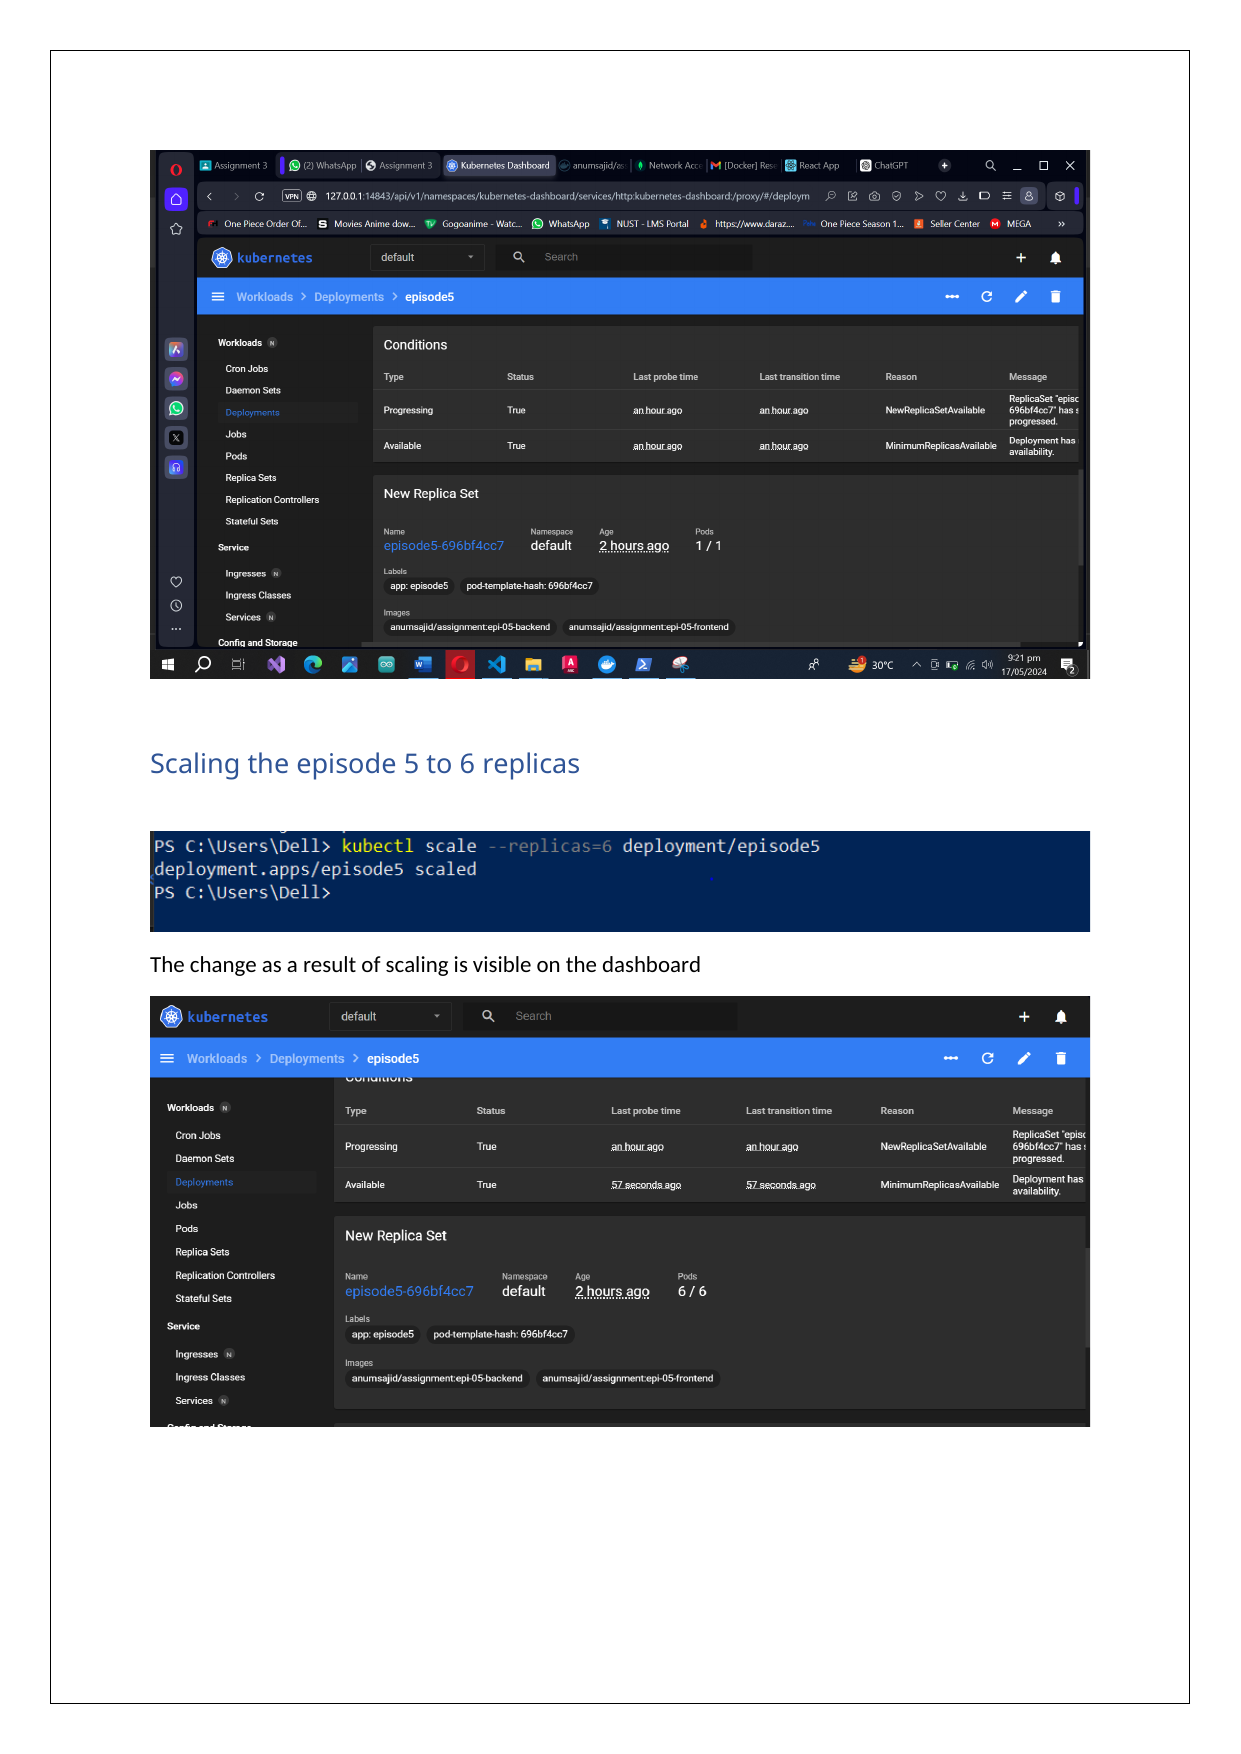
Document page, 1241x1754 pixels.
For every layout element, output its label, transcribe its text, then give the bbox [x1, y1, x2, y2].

text The change as a result of scaling is visible on the dashboard [150, 950, 1090, 978]
subtitle Scaling the episode 5 to 6 replicas [150, 744, 1090, 781]
picture [150, 150, 1091, 679]
picture [150, 831, 1091, 932]
picture [150, 996, 1091, 1427]
